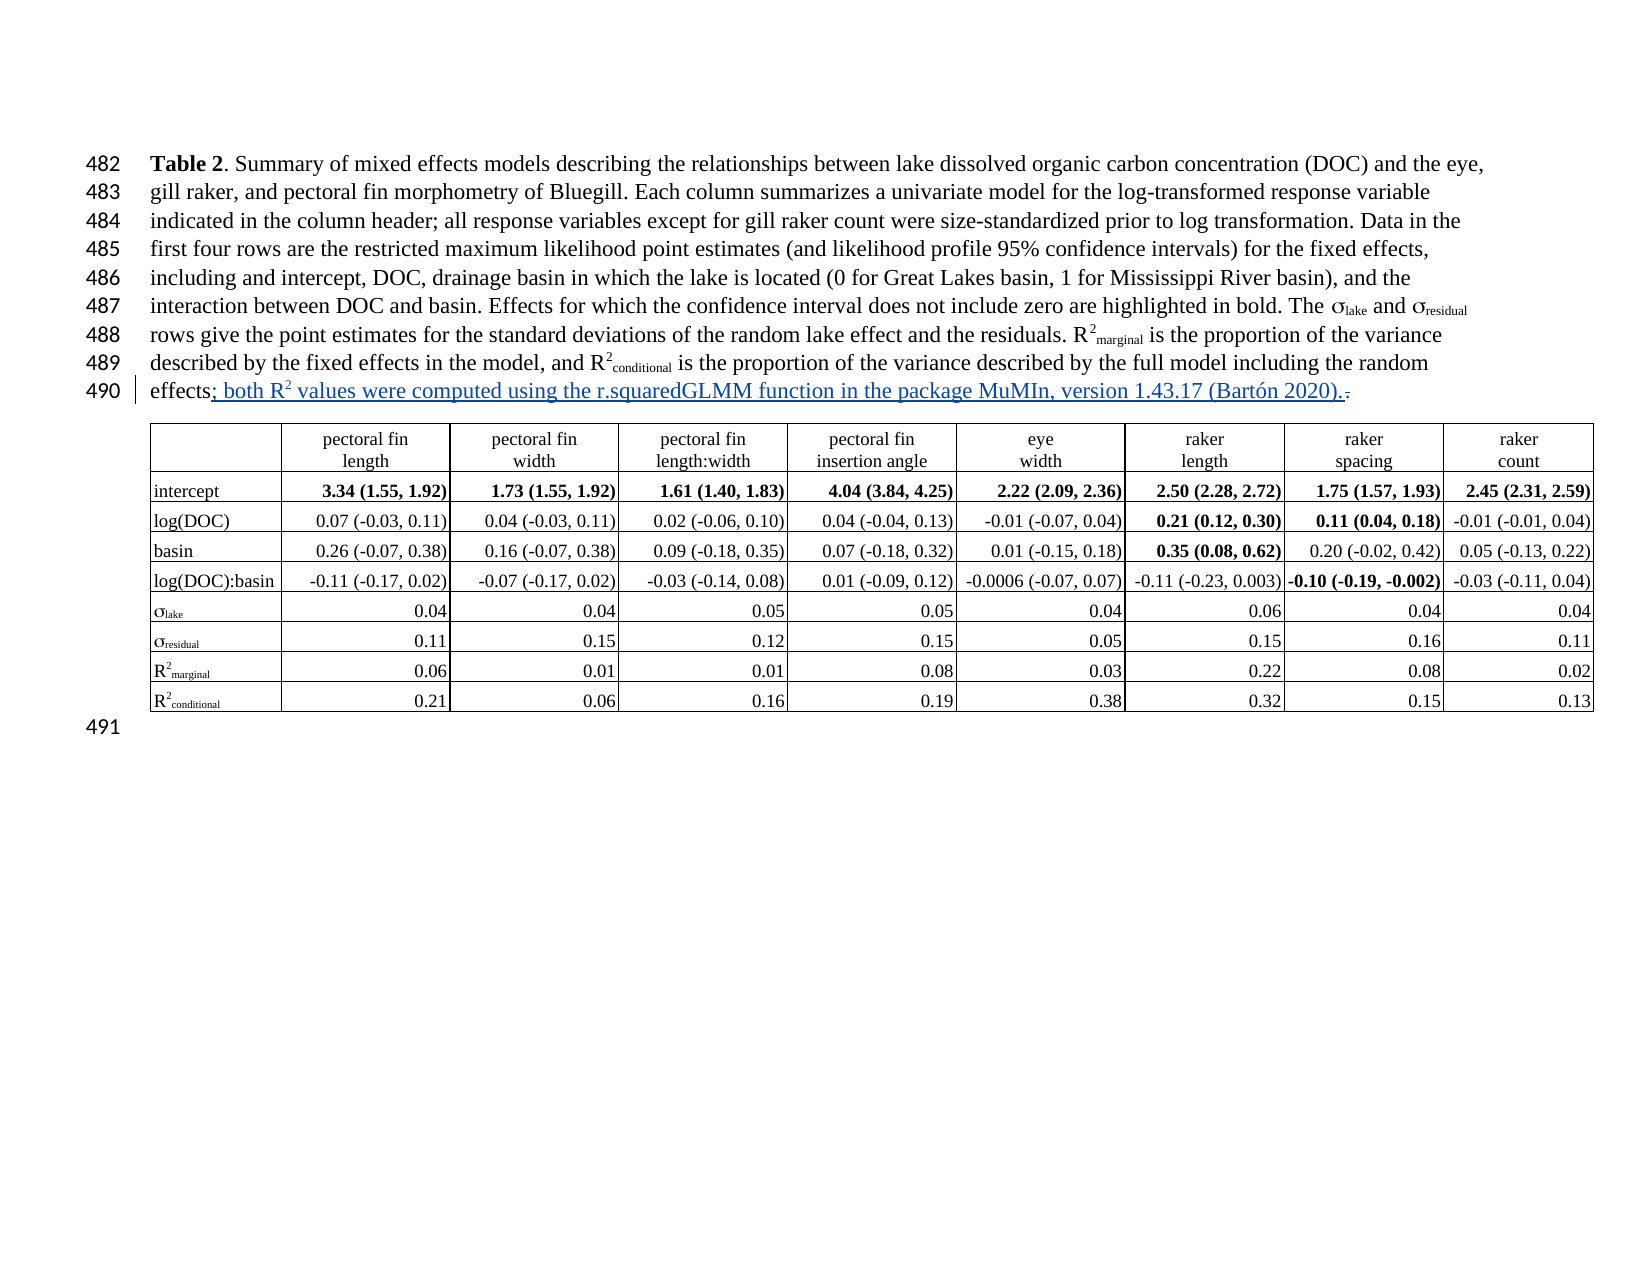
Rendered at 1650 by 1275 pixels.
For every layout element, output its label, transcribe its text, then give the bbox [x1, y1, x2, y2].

table_cell 0.11 (0.04, 0.18) [1285, 502, 1443, 531]
table_cell 0.15 [788, 622, 956, 651]
table_cell 0.09 (-0.18, 0.35) [619, 532, 787, 561]
table_cell -0.03 (-0.11, 0.04) [1444, 562, 1593, 591]
table_cell 0.16 [1285, 622, 1443, 651]
table_cell -0.03 (-0.14, 0.08) [619, 562, 787, 591]
table_cell 0.11 [282, 622, 449, 651]
table_cell 0.06 [282, 652, 449, 681]
table_cell 0.20 (-0.02, 0.42) [1285, 532, 1443, 561]
text Table 2. Summary of mixed effects models describing the relationships between lake dissolved organic carbon concentration (DOC) and the eye, gill raker, and pectoral fin morphometry of Bluegill. Each column summarizes a univariate model for the log-transformed response variable indicated in the column header; all response variables except for gill raker count were size-standardized prior to log transformation. Data in the first four rows are the restricted maximum likelihood point estimates (and likelihood profile 95% confidence intervals) for the fixed effects, including and intercept, DOC, drainage basin in which the lake is located (0 for Great Lakes basin, 1 for Mississippi River basin), and the interaction between DOC and basin. Effects for which the confidence interval does not include zero are highlighted in bold. The slake and sresidual rows give the point estimates for the standard deviations of the random lake effect and the residuals. R2marginal is the proportion of the variance described by the fixed effects in the model, and R2conditional is the proportion of the variance described by the full model including the random effects [150, 150, 1500, 404]
table_header raker count [1444, 424, 1593, 471]
table_cell sresidual [151, 622, 281, 651]
table_cell 0.01 [451, 652, 618, 681]
table_cell 0.01 (-0.09, 0.12) [788, 562, 956, 591]
table_cell 0.05 [788, 592, 956, 621]
table_cell 0.07 (-0.18, 0.32) [788, 532, 956, 561]
table_cell 0.04 [451, 592, 618, 621]
table_header [151, 424, 281, 471]
table_cell 0.16 (-0.07, 0.38) [451, 532, 618, 561]
table_cell 2.50 (2.28, 2.72) [1126, 472, 1284, 501]
table_cell -0.0006 (-0.07, 0.07) [957, 562, 1124, 591]
table_cell 0.05 (-0.13, 0.22) [1444, 532, 1593, 561]
table_cell 0.03 [957, 652, 1124, 681]
table_header pectoral fin length [282, 424, 449, 471]
table_cell 0.04 [1444, 592, 1593, 621]
table_cell 0.13 [1444, 682, 1593, 711]
table_cell 0.22 [1126, 652, 1284, 681]
table_cell 1.61 (1.40, 1.83) [619, 472, 787, 501]
table_cell 0.01 [619, 652, 787, 681]
table_cell log(DOC) [151, 502, 281, 531]
table_cell 0.15 [1285, 682, 1443, 711]
table_cell 0.05 [619, 592, 787, 621]
table_header pectoral fin insertion angle [788, 424, 956, 471]
table_cell 0.26 (-0.07, 0.38) [282, 532, 449, 561]
table_cell 0.21 (0.12, 0.30) [1126, 502, 1284, 531]
table_cell 0.04 (-0.03, 0.11) [451, 502, 618, 531]
table_cell -0.01 (-0.01, 0.04) [1444, 502, 1593, 531]
table_cell R2marginal [151, 652, 281, 681]
table_cell 0.01 (-0.15, 0.18) [957, 532, 1124, 561]
table_cell -0.01 (-0.07, 0.04) [957, 502, 1124, 531]
table_cell 0.02 [1444, 652, 1593, 681]
table_cell -0.10 (-0.19, -0.002) [1285, 562, 1443, 591]
table_cell 0.07 (-0.03, 0.11) [282, 502, 449, 531]
table_cell 0.32 [1126, 682, 1284, 711]
table_cell 0.19 [788, 682, 956, 711]
table_header raker length [1126, 424, 1284, 471]
table_cell 0.02 (-0.06, 0.10) [619, 502, 787, 531]
table_cell 0.08 [1285, 652, 1443, 681]
table_cell 0.04 [282, 592, 449, 621]
table_cell R2conditional [151, 682, 281, 711]
table_cell 0.06 [451, 682, 618, 711]
table_cell 0.05 [957, 622, 1124, 651]
table_cell basin [151, 532, 281, 561]
table_cell 0.04 (-0.04, 0.13) [788, 502, 956, 531]
table_cell log(DOC):basin [151, 562, 281, 591]
table_cell -0.07 (-0.17, 0.02) [451, 562, 618, 591]
table_header raker spacing [1285, 424, 1443, 471]
table_cell 0.04 [957, 592, 1124, 621]
table_cell intercept [151, 472, 281, 501]
table_header eye width [957, 424, 1124, 471]
table_cell 1.75 (1.57, 1.93) [1285, 472, 1443, 501]
table_cell 0.04 [1285, 592, 1443, 621]
table_cell 0.15 [1126, 622, 1284, 651]
table_cell 0.08 [788, 652, 956, 681]
table_cell 0.06 [1126, 592, 1284, 621]
table_header pectoral fin length:width [619, 424, 787, 471]
table_cell 0.35 (0.08, 0.62) [1126, 532, 1284, 561]
table_cell 2.45 (2.31, 2.59) [1444, 472, 1593, 501]
table_cell 0.21 [282, 682, 449, 711]
table_cell -0.11 (-0.17, 0.02) [282, 562, 449, 591]
table_cell slake [151, 592, 281, 621]
table_cell 0.38 [957, 682, 1124, 711]
table_cell -0.11 (-0.23, 0.003) [1126, 562, 1284, 591]
table_cell 0.16 [619, 682, 787, 711]
table_cell 0.11 [1444, 622, 1593, 651]
table_header pectoral fin width [451, 424, 618, 471]
table_cell 2.22 (2.09, 2.36) [957, 472, 1124, 501]
table_cell 1.73 (1.55, 1.92) [451, 472, 618, 501]
table_cell 0.15 [451, 622, 618, 651]
table_cell 0.12 [619, 622, 787, 651]
table_cell 4.04 (3.84, 4.25) [788, 472, 956, 501]
table_cell 3.34 (1.55, 1.92) [282, 472, 449, 501]
